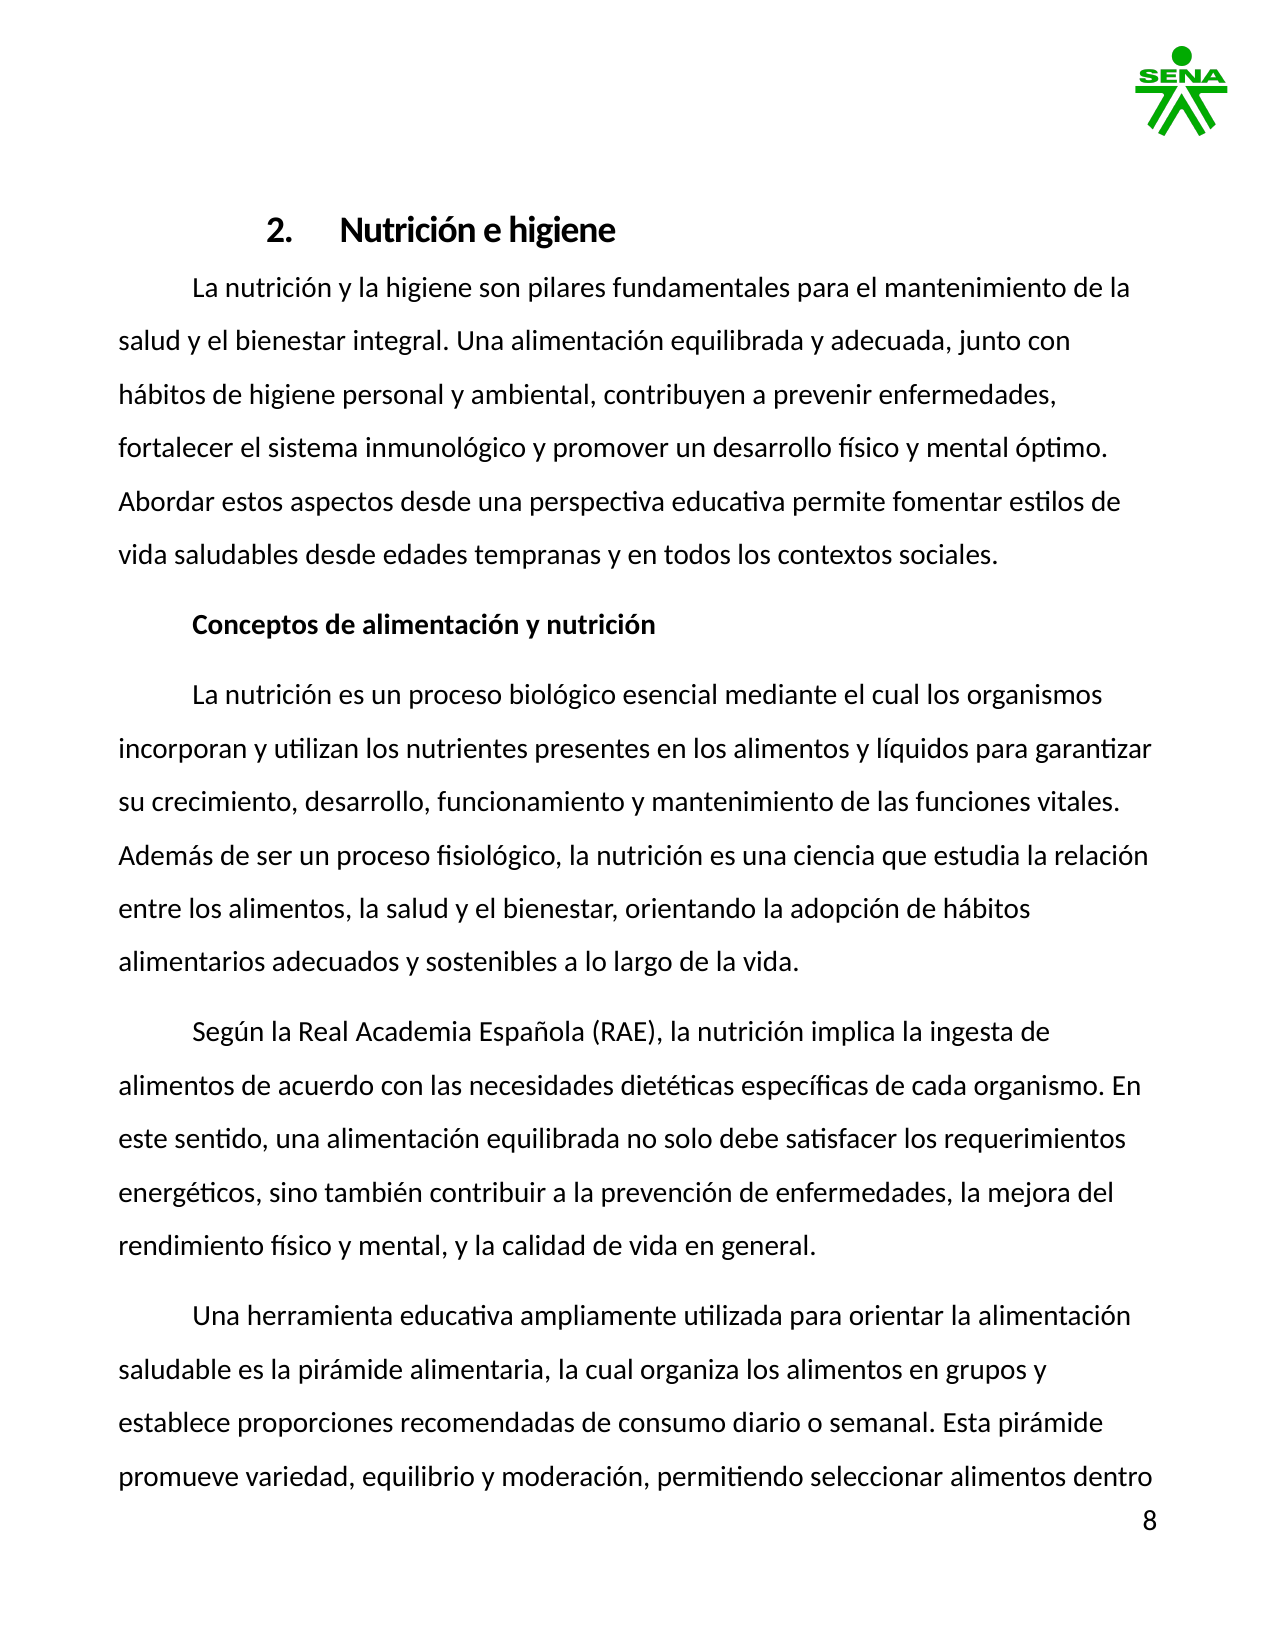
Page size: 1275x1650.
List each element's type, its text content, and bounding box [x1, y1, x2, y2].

subtitle Nutrición e higiene [192, 206, 1157, 252]
text La nutrición y la higiene son pilares fundamentales para el mantenimiento de la salud y el bienestar integral. Una alimentación equilibrada y adecuada, junto con hábitos de higiene personal y ambiental, contribuyen a prevenir enfermedades, fortalecer el sistema inmunológico y promover un desarrollo físico y mental óptimo. Abordar estos aspectos desde una perspectiva educativa permite fomentar estilos de vida saludables desde edades tempranas y en todos los contextos sociales. [118, 269, 1157, 572]
text La nutrición es un proceso biológico esencial mediante el cual los organismos incorporan y utilizan los nutrientes presentes en los alimentos y líquidos para garantizar su crecimiento, desarrollo, funcionamiento y mantenimiento de las funciones vitales. Además de ser un proceso fisiológico, la nutrición es una ciencia que estudia la relación entre los alimentos, la salud y el bienestar, orientando la adopción de hábitos alimentarios adecuados y sostenibles a lo largo de la vida. [118, 676, 1157, 979]
picture [1135, 46, 1228, 136]
text Según la Real Academia Española (RAE), la nutrición implica la ingesta de alimentos de acuerdo con las necesidades dietéticas específicas de cada organismo. En este sentido, una alimentación equilibrada no solo debe satisfacer los requerimientos energéticos, sino también contribuir a la prevención de enfermedades, la mejora del rendimiento físico y mental, y la calidad de vida en general. [118, 1013, 1157, 1263]
text Conceptos de alimentación y nutrición [118, 606, 1157, 642]
